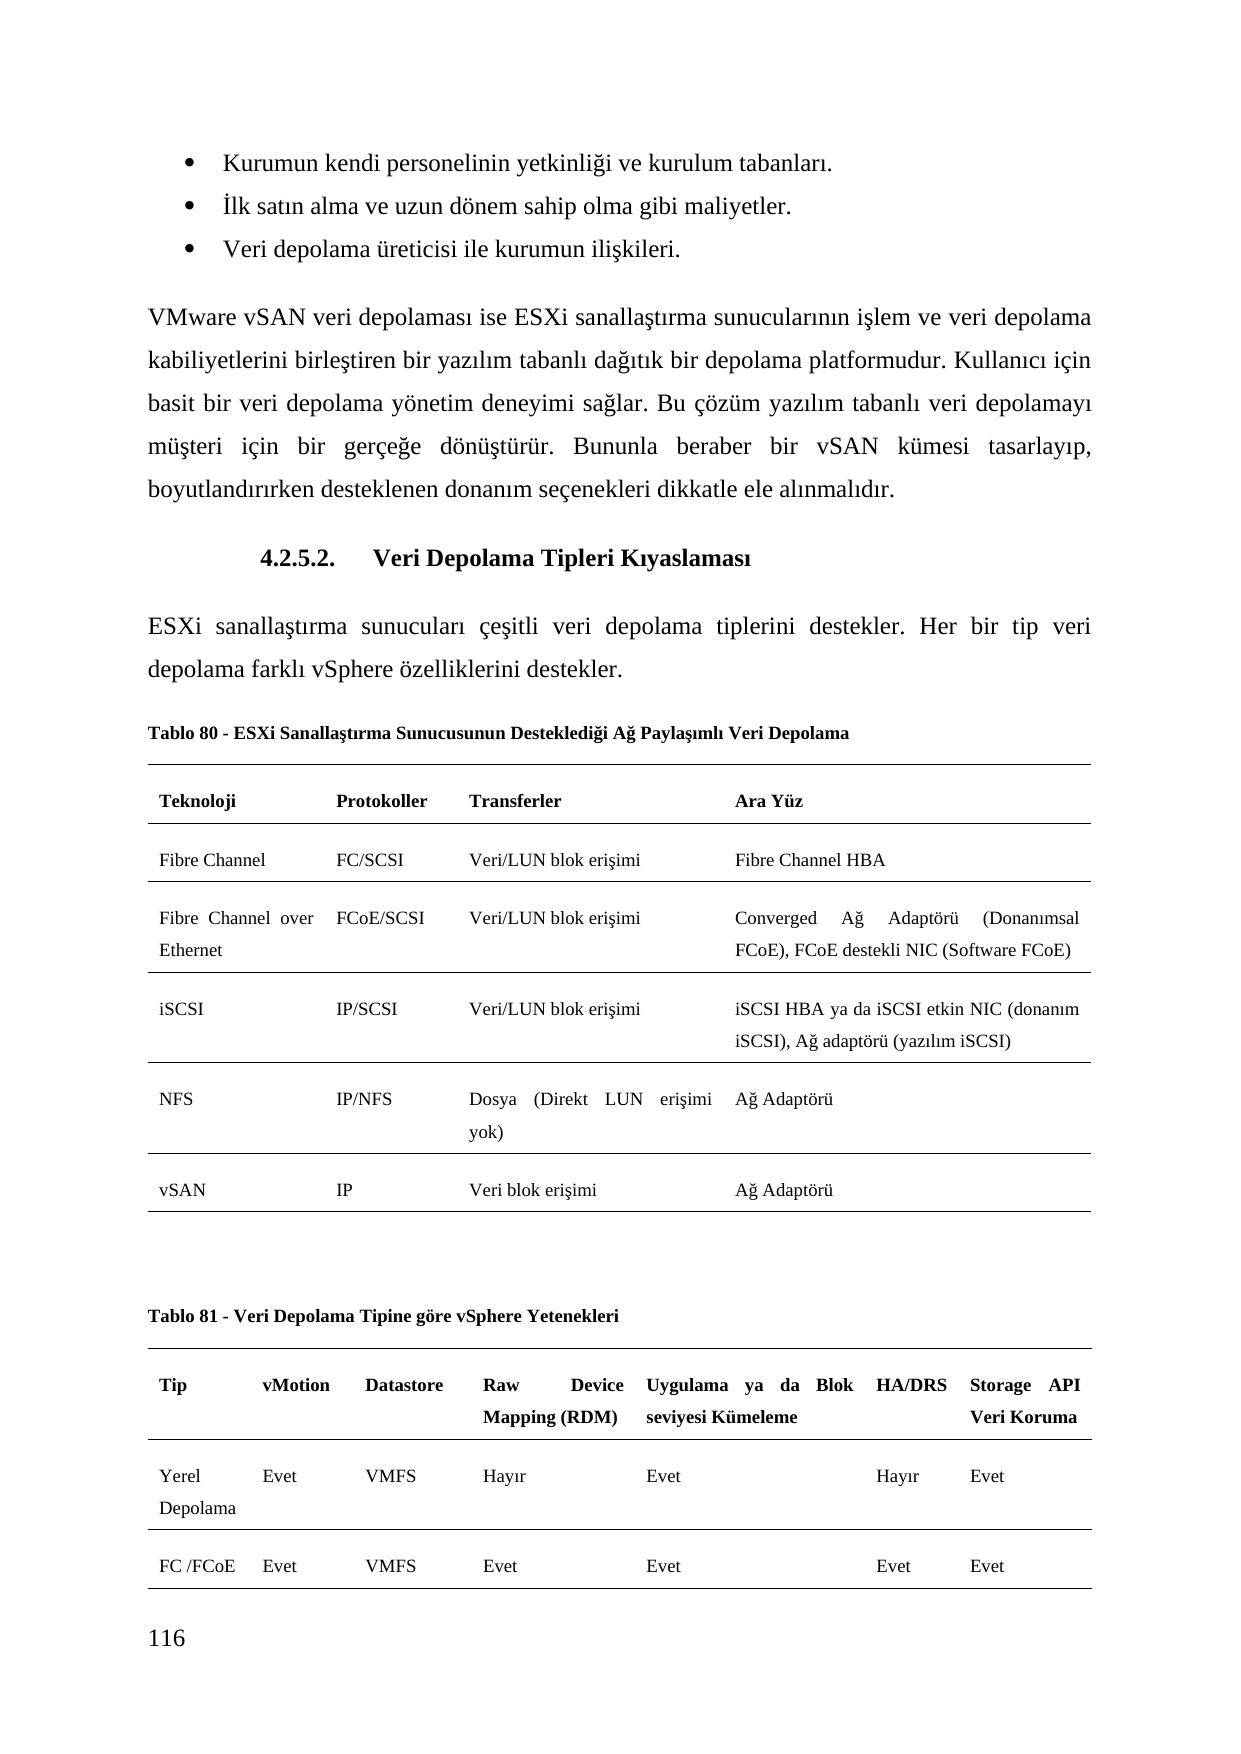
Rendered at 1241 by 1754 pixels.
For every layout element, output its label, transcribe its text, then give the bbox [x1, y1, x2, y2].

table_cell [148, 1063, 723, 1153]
table_header Ara Yüz [724, 765, 1091, 823]
table_cell Fibre Channel HBA [724, 824, 1091, 881]
list Veri Depolama Tipleri Kıyaslaması [260, 543, 1093, 571]
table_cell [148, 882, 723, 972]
table_header Protokoller [325, 765, 458, 823]
list Veri depolama üreticisi ile kurumun ilişkileri. [185, 234, 1093, 263]
table_cell Fibre Channel [148, 824, 325, 881]
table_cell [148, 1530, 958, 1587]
text Tablo 81 - Veri Depolama Tipine göre vSphere Yetenekleri [148, 1305, 1093, 1327]
table_cell Veri/LUN blok erişimi [458, 824, 723, 881]
text Tablo 80 - ESXi Sanallaştırma Sunucusunun Desteklediği Ağ Paylaşımlı Veri Depolama [148, 722, 1093, 743]
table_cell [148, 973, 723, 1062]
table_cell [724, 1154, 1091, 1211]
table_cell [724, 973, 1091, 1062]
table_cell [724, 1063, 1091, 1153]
text VMware vSAN veri depolaması ise ESXi sanallaştırma sunucularının işlem ve veri depolama kabiliyetlerini birleştiren bir yazılım tabanlı dağıtık bir depolama platformudur. Kullanıcı için basit bir veri depolama yönetim deneyimi sağlar. Bu çözüm yazılım tabanlı veri depolamayı müşteri için bir gerçeğe dönüştürür. Bununla beraber bir vSAN kümesi tasarlayıp, boyutlandırırken desteklenen donanım seçenekleri dikkatle ele alınmalıdır. [148, 302, 1093, 503]
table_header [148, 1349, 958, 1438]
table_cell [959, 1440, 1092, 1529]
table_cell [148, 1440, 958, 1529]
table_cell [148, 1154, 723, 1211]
table_header Teknoloji [148, 765, 325, 823]
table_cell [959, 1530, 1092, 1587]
list İlk satın alma ve uzun dönem sahip olma gibi maliyetler. [185, 191, 1093, 219]
table_header Transferler [458, 765, 723, 823]
text ESXi sanallaştırma sunucuları çeşitli veri depolama tiplerini destekler. Her bir tip veri depolama farklı vSphere özelliklerini destekler. [148, 611, 1093, 683]
list Kurumun kendi personelinin yetkinliği ve kurulum tabanları. [185, 148, 1093, 176]
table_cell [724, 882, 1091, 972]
table_cell FC/SCSI [325, 824, 458, 881]
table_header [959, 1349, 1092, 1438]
